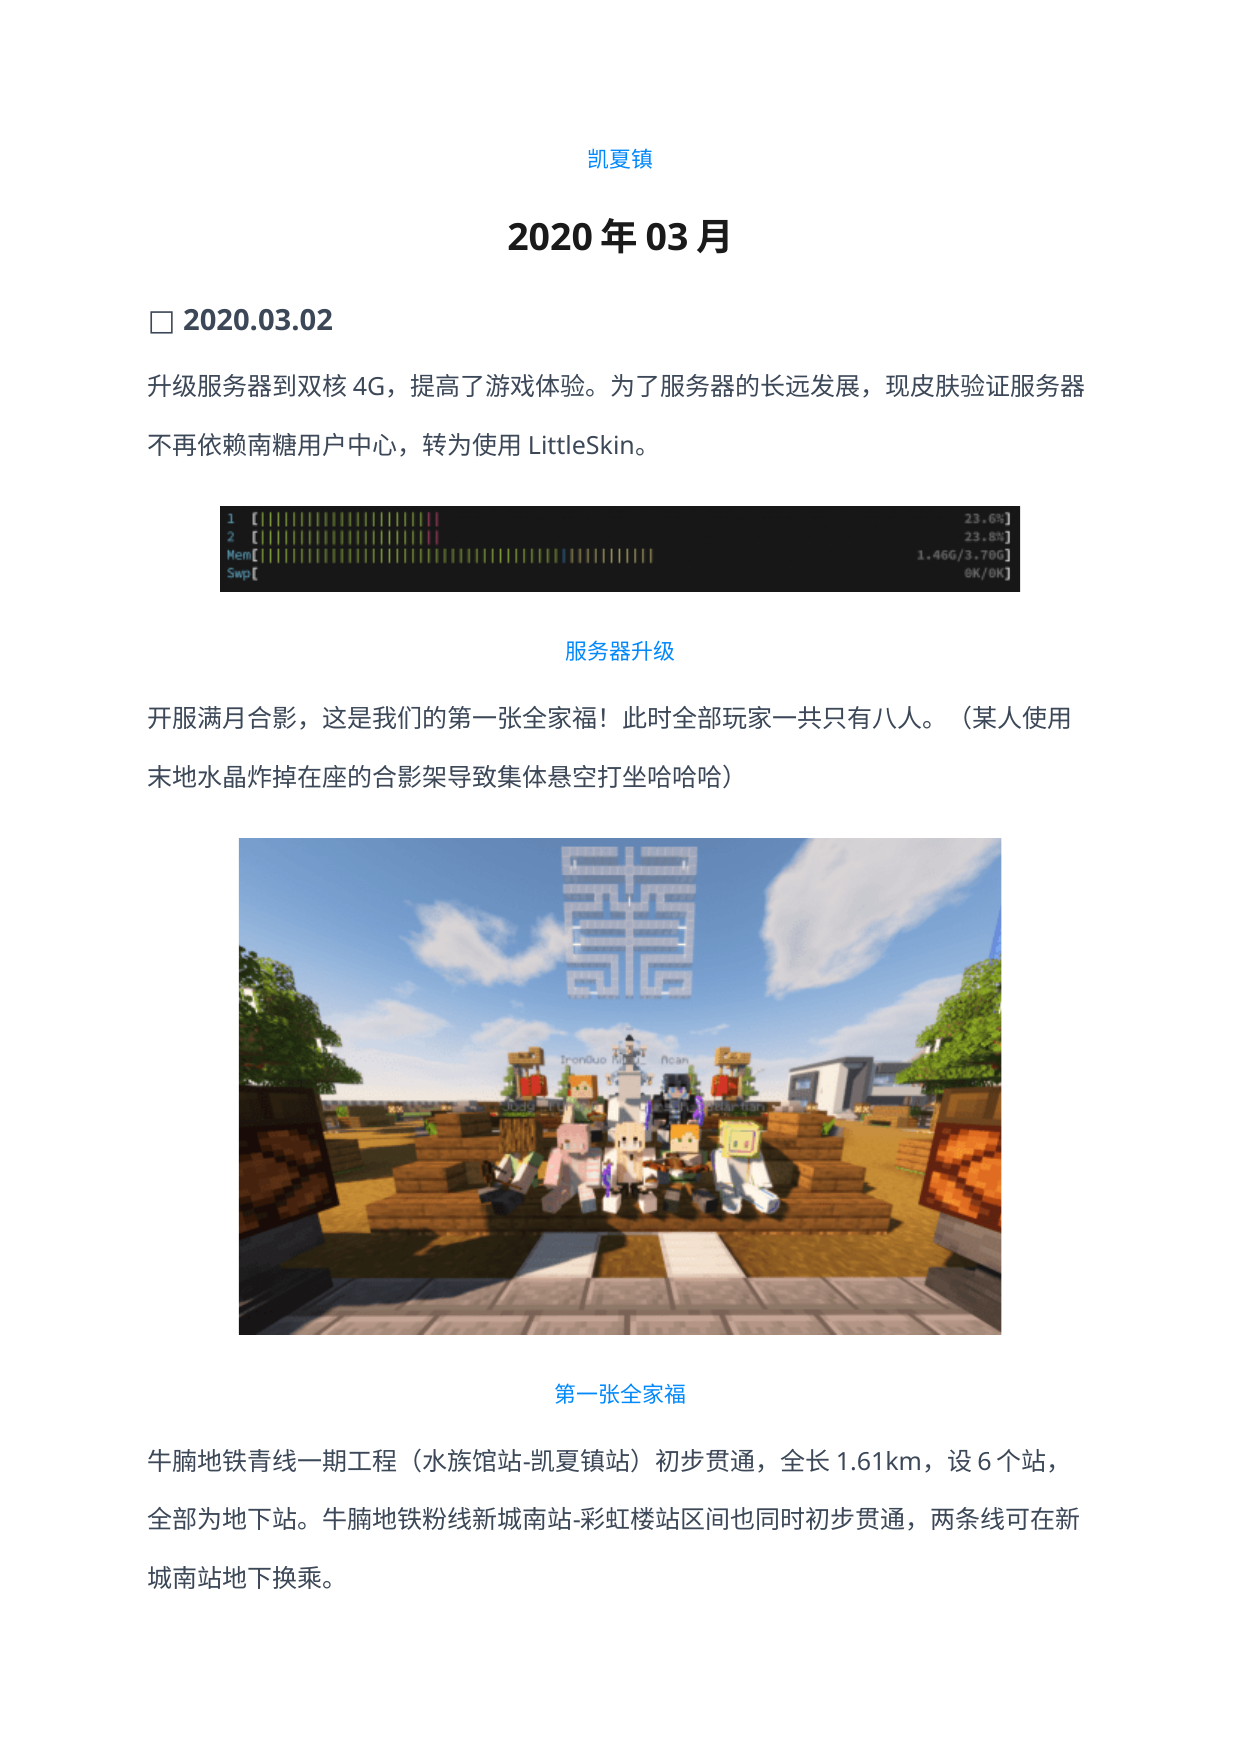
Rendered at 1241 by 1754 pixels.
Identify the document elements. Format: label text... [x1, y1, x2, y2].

picture [220, 506, 1020, 592]
text 服务器升级 [148, 634, 1093, 665]
text 牛腩地铁青线一期工程（水族馆站-凯夏镇站）初步贯通，全长1.61km，设6个站，全部为地下站。牛腩地铁粉线新城南站-彩虹楼站区间也同时初步贯通，两条线可在新城南站地下换乘。 [148, 1442, 1093, 1594]
text 升级服务器到双核4G，提高了游戏体验。为了服务器的长远发展，现皮肤验证服务器不再依赖南糖用户中心，转为使用LittleSkin。 [148, 367, 1093, 461]
subtitle 2020年03月 [148, 207, 1093, 261]
text 凯夏镇 [148, 142, 1093, 173]
text 开服满月合影，这是我们的第一张全家福！此时全部玩家一共只有八人。（某人使用末地水晶炸掉在座的合影架导致集体悬空打坐哈哈哈） [148, 699, 1093, 793]
subtitle □ 2020.03.02 [148, 299, 1093, 339]
text 第一张全家福 [148, 1377, 1093, 1408]
picture [238, 838, 1002, 1335]
